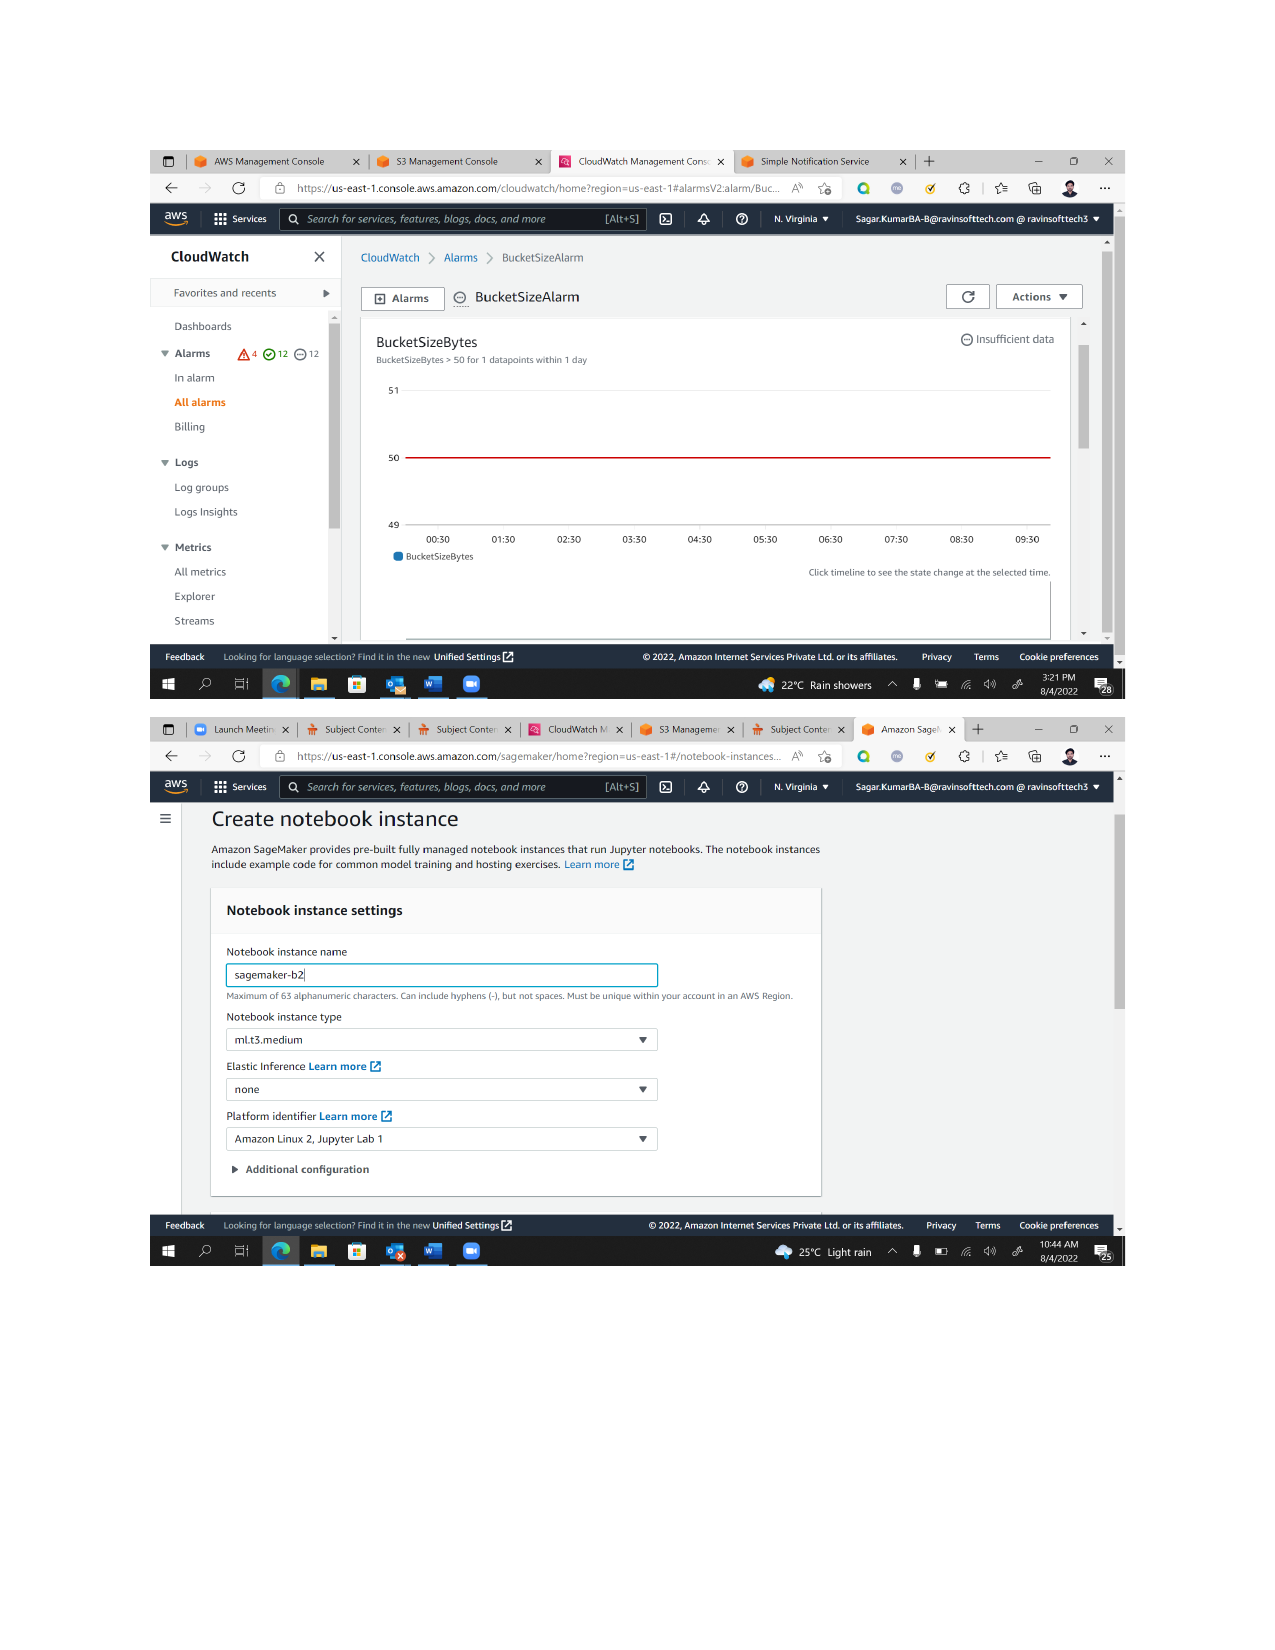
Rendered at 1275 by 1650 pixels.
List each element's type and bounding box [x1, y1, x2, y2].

picture [150, 150, 1125, 699]
picture [150, 717, 1125, 1266]
